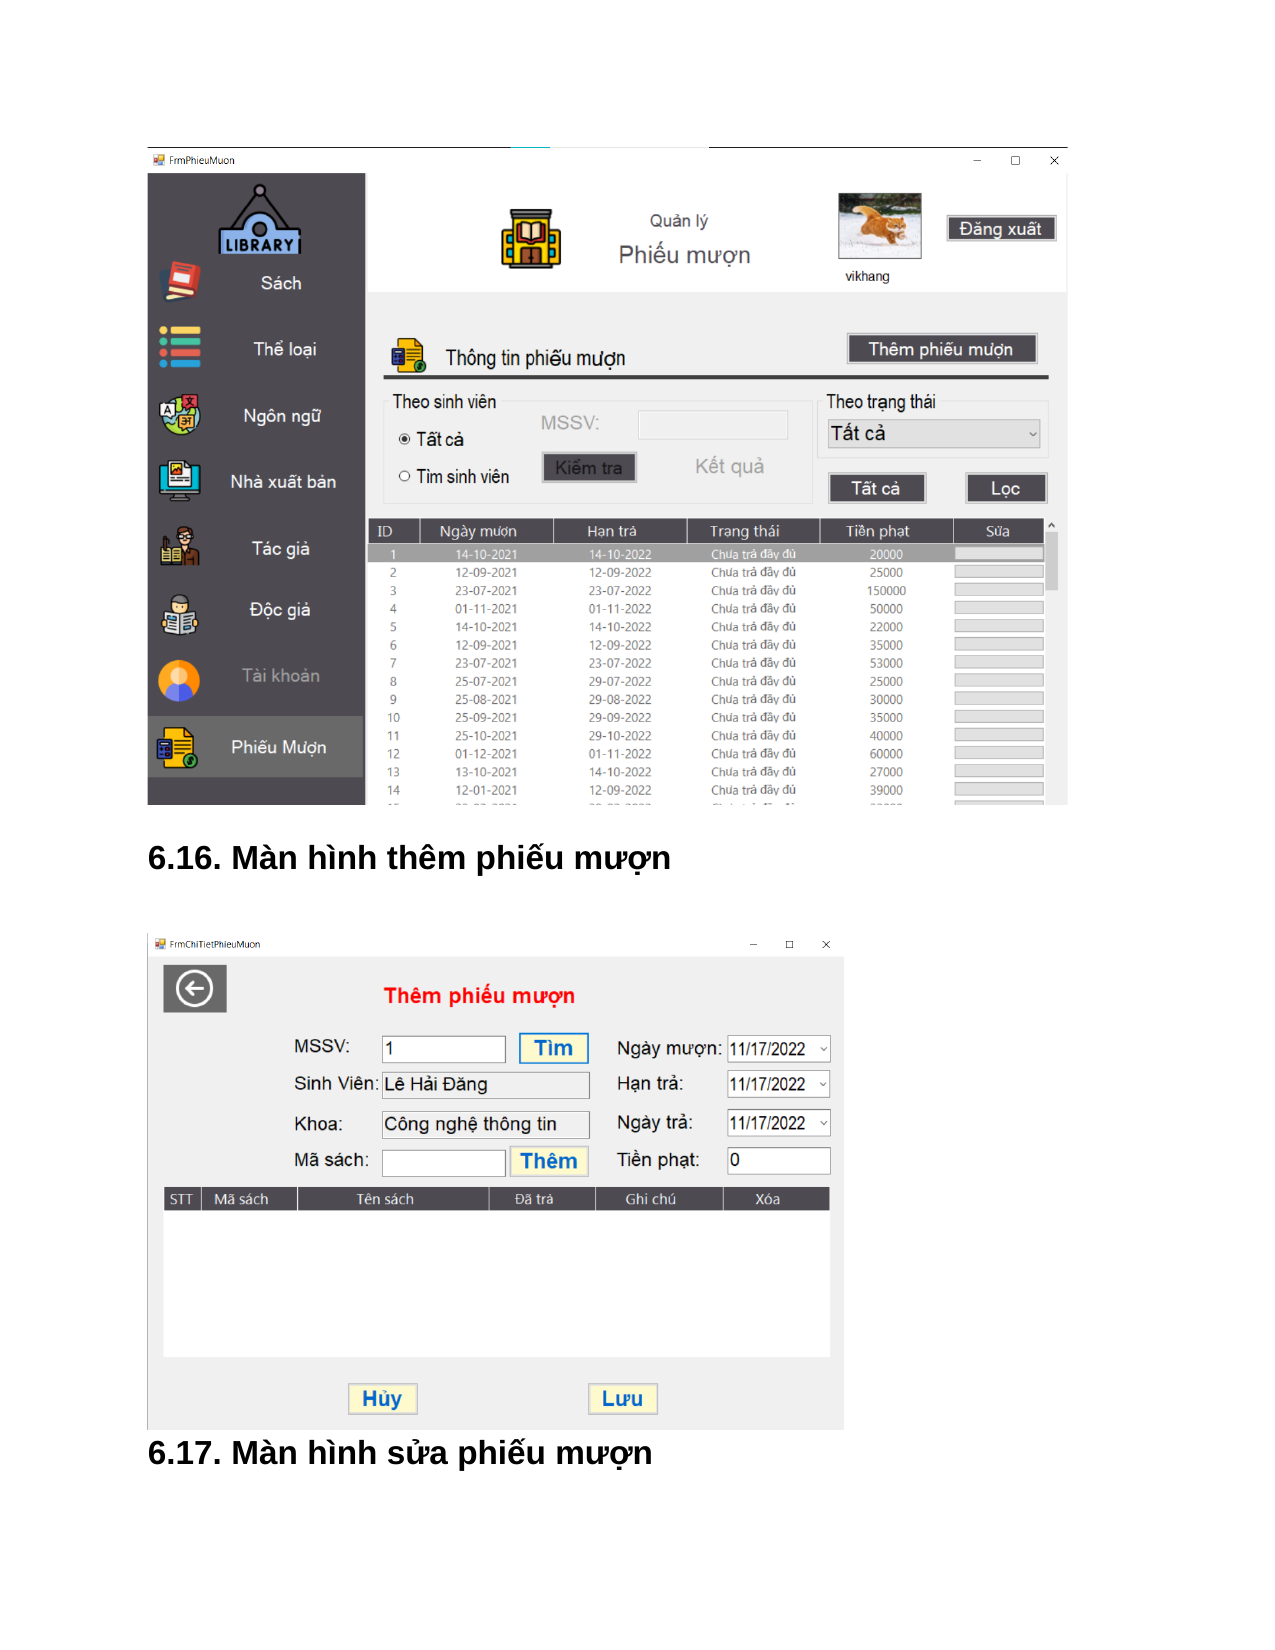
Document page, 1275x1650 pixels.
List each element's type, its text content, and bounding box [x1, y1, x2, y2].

picture [147, 147, 1068, 805]
subtitle Màn hình thêm phiếu mượn [148, 838, 1157, 876]
picture [147, 933, 844, 1430]
subtitle Màn hình sửa phiếu mượn [148, 1433, 1157, 1472]
